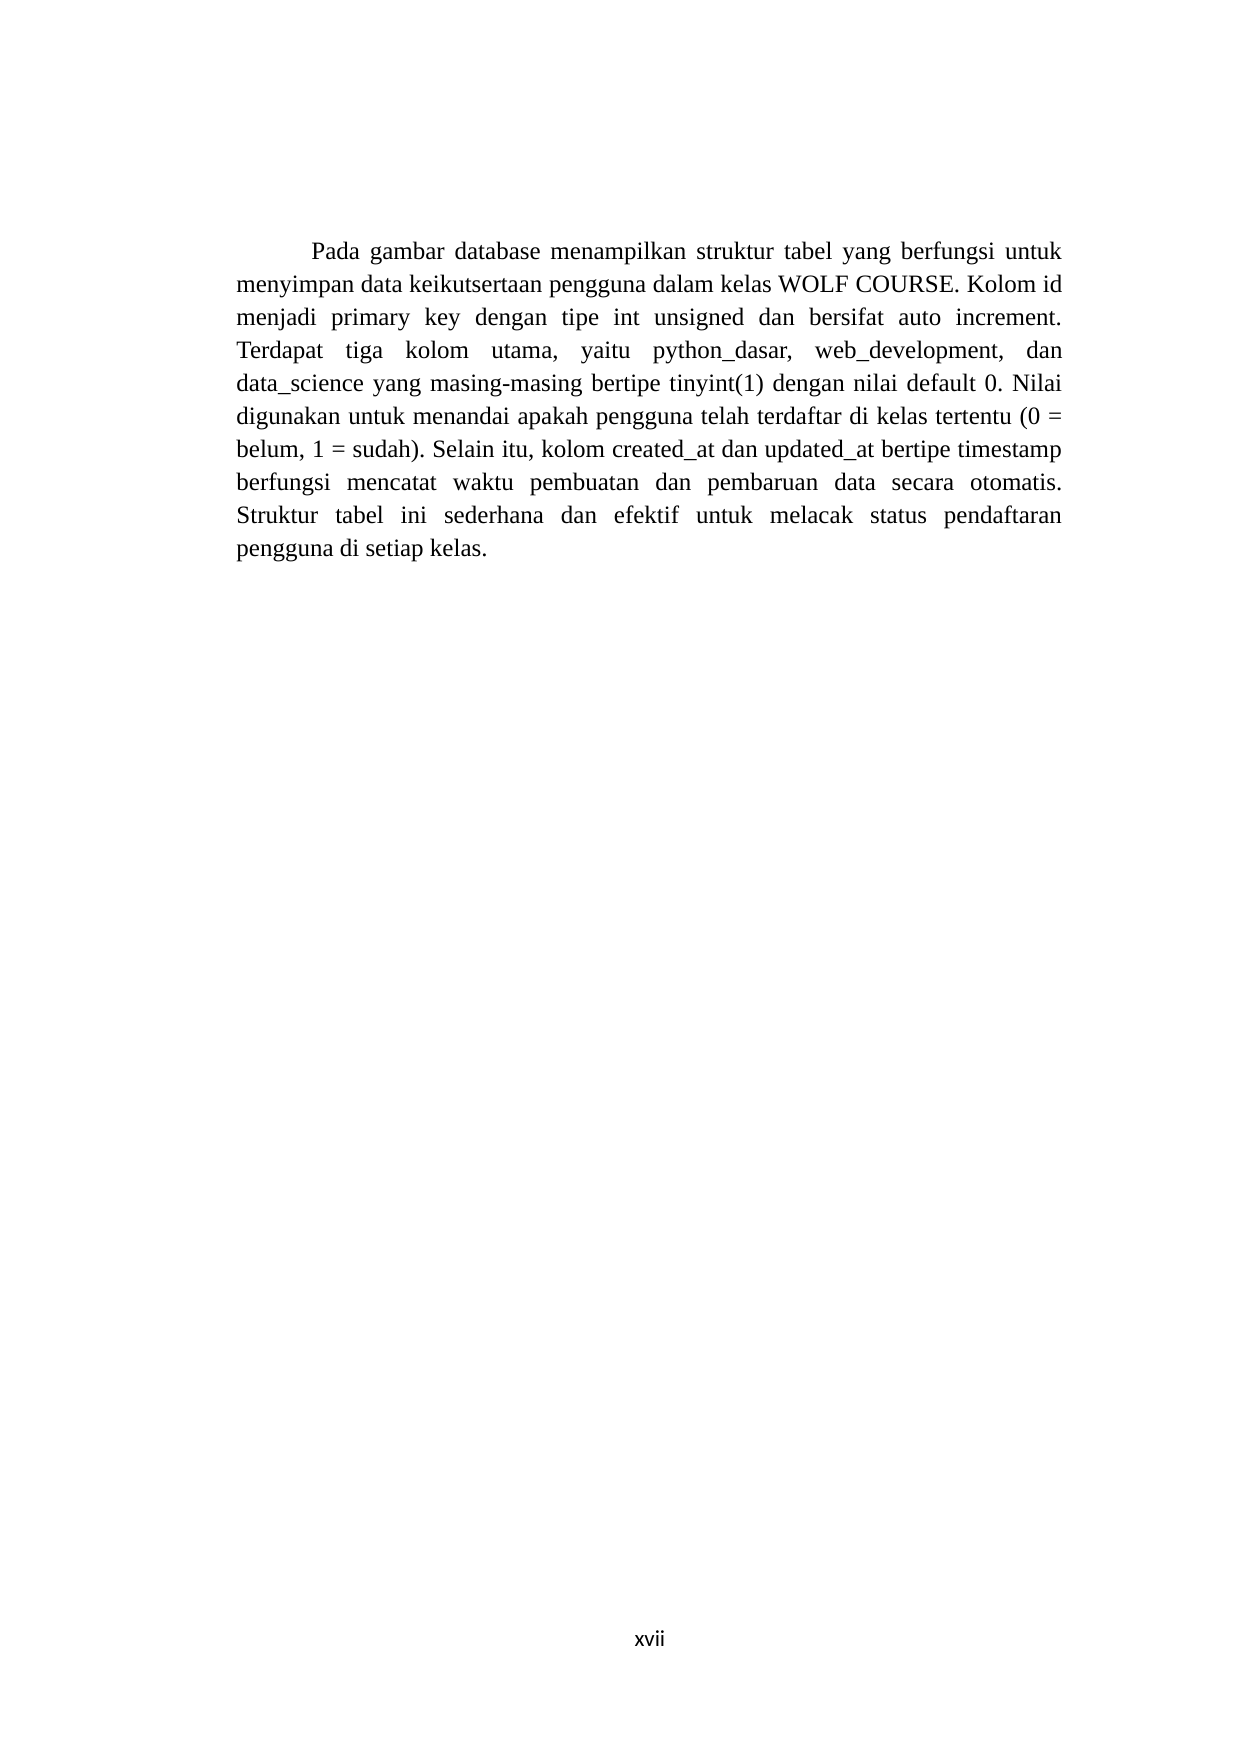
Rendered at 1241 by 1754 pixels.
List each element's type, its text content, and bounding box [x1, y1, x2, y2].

text Pada gambar database menampilkan struktur tabel yang berfungsi untuk menyimpan data keikutsertaan pengguna dalam kelas WOLF COURSE. Kolom id menjadi primary key dengan tipe int unsigned dan bersifat auto increment. Terdapat tiga kolom utama, yaitu python_dasar, web_development, dan data_science yang masing-masing bertipe tinyint(1) dengan nilai default 0. Nilai digunakan untuk menandai apakah pengguna telah terdaftar di kelas tertentu (0 = belum, 1 = sudah). Selain itu, kolom created_at dan updated_at bertipe timestamp berfungsi mencatat waktu pembuatan dan pembaruan data secara otomatis. Struktur tabel ini sederhana dan efektif untuk melacak status pendaftaran pengguna di setiap kelas. [236, 236, 1063, 562]
